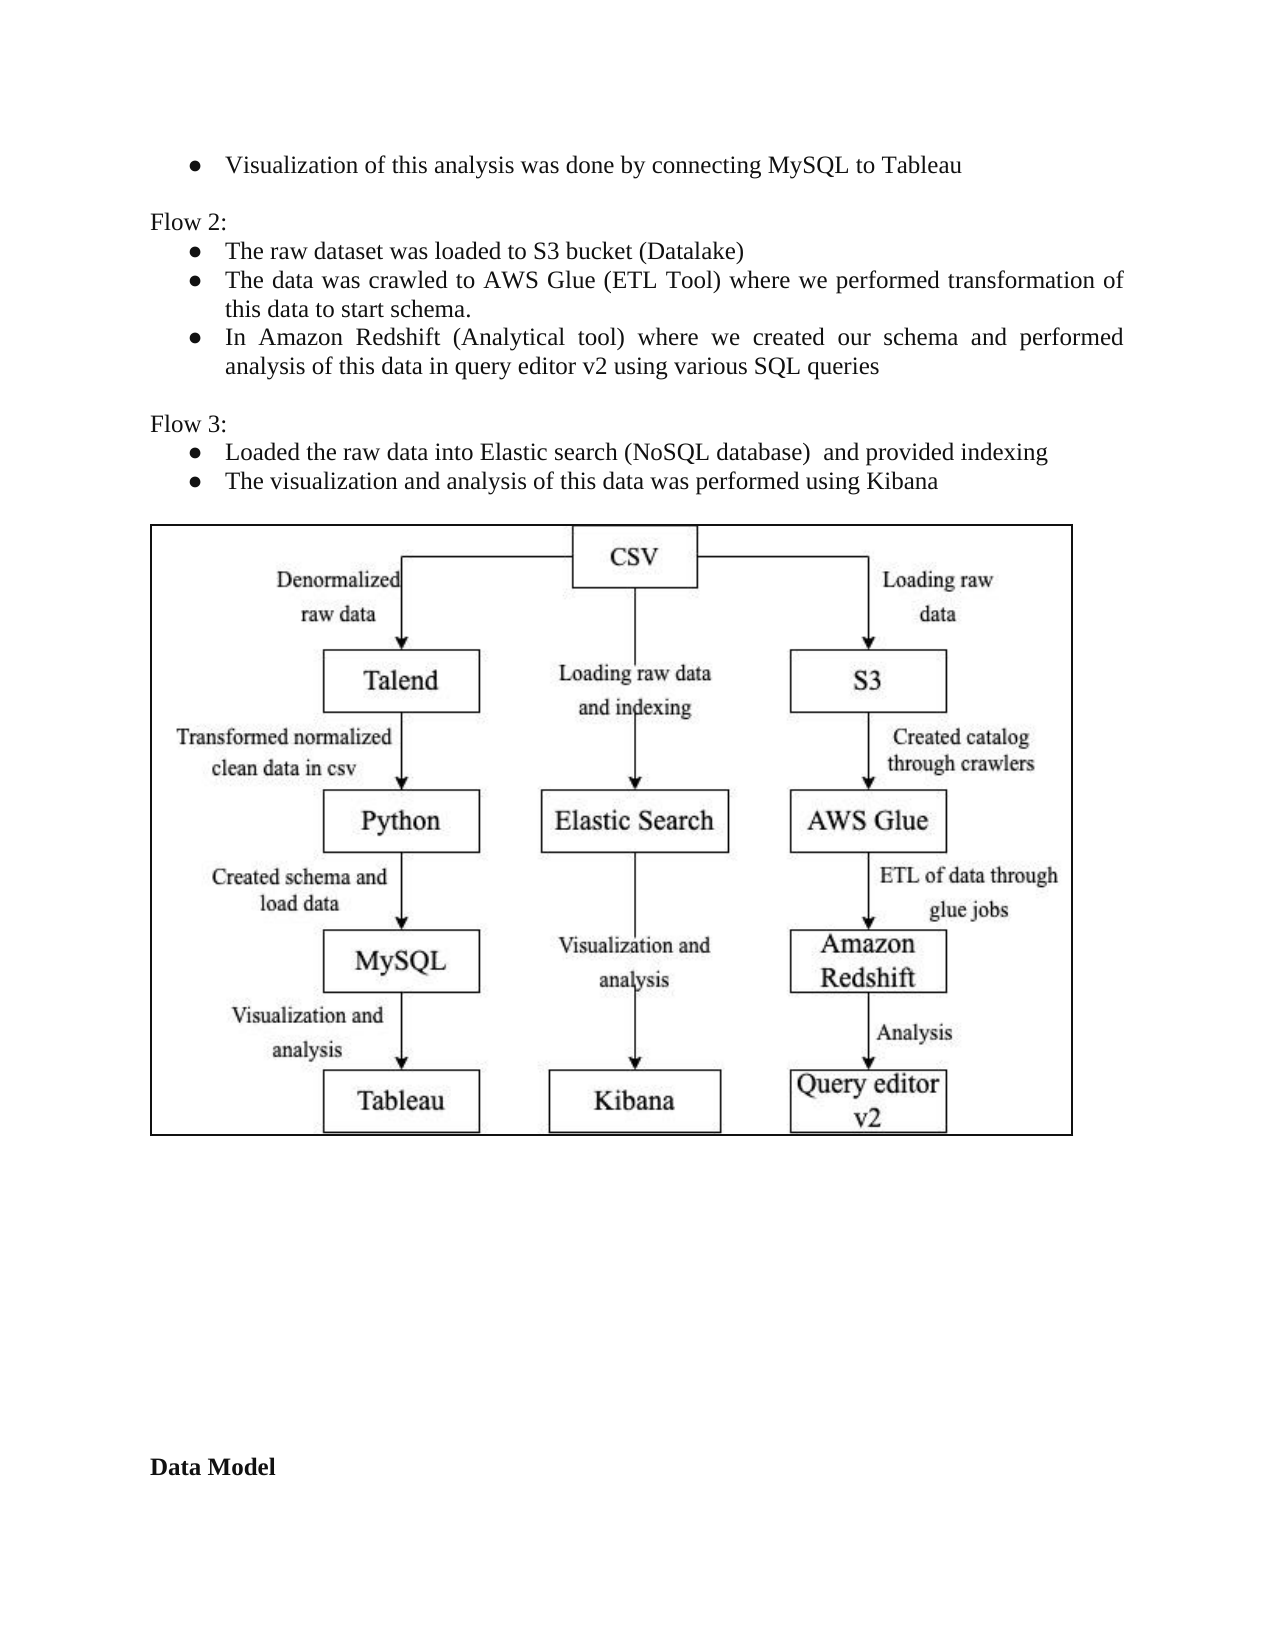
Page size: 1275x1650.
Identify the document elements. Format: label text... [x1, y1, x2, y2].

list Loaded the raw data into Elastic search (NoSQL database) and provided indexing [187, 437, 1125, 466]
list In Amazon Redshift (Analytical tool) where we created our schema and performed analysis of this data in query editor v2 using various SQL queries [187, 322, 1125, 380]
text Data Model [150, 1452, 1125, 1481]
list Visualization of this analysis was done by connecting MySQL to Tableau [187, 150, 1125, 179]
picture [152, 526, 1071, 1134]
list The data was crawled to AWS Glue (ETL Tool) where we performed transformation of this data to start schema. [187, 265, 1125, 322]
text Flow 3: [150, 409, 1125, 437]
list The visualization and analysis of this data was performed using Kibana [187, 466, 1125, 495]
text Flow 2: [150, 207, 1125, 236]
list The raw dataset was loaded to S3 bucket (Datalake) [187, 236, 1125, 265]
